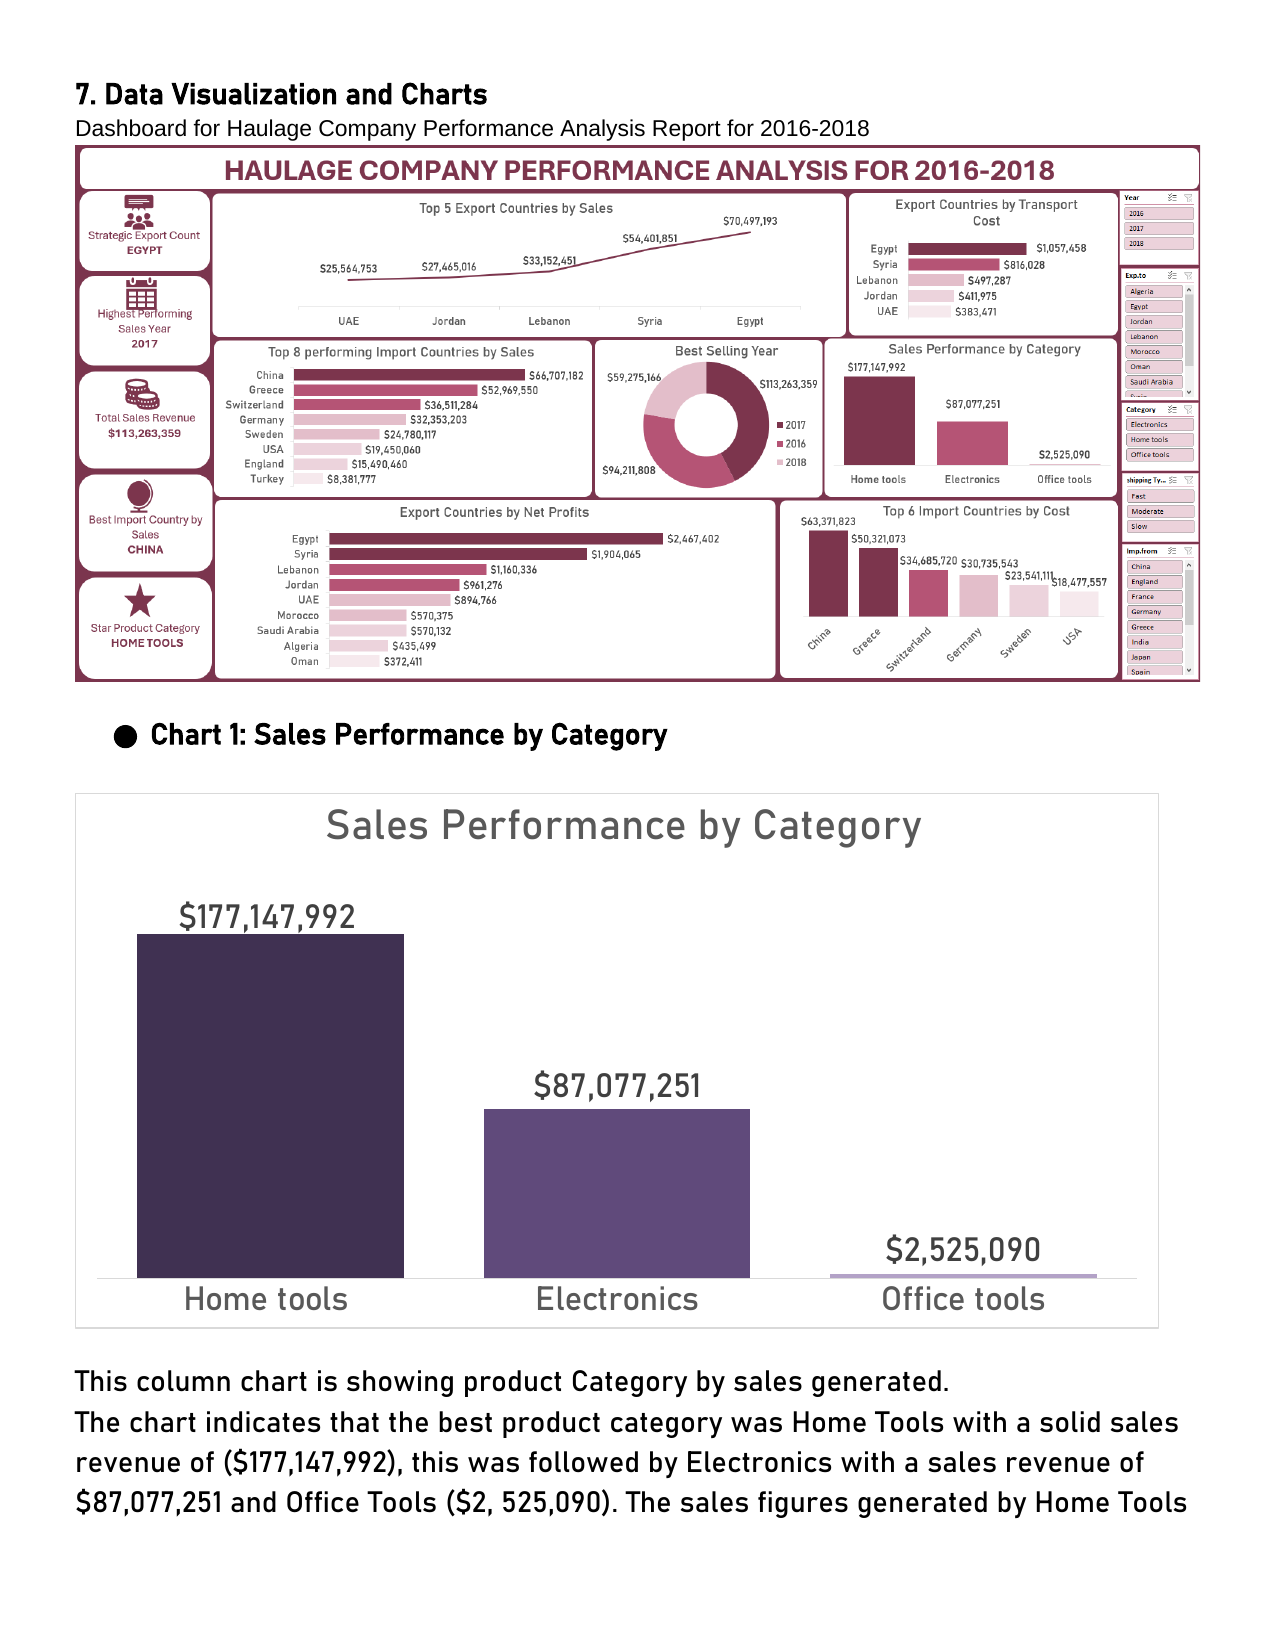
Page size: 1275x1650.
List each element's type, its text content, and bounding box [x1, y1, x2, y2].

subtitle 7. Data Visualization and Charts [75, 75, 1200, 110]
text This column chart is showing product Category by sales generated. [75, 1363, 1200, 1398]
picture [75, 145, 1200, 682]
list Chart 1: Sales Performance by Category [112, 715, 1200, 750]
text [75, 1403, 1200, 1518]
text Dashboard for Haulage Company Performance Analysis Report for 2016-2018 [75, 115, 1200, 142]
